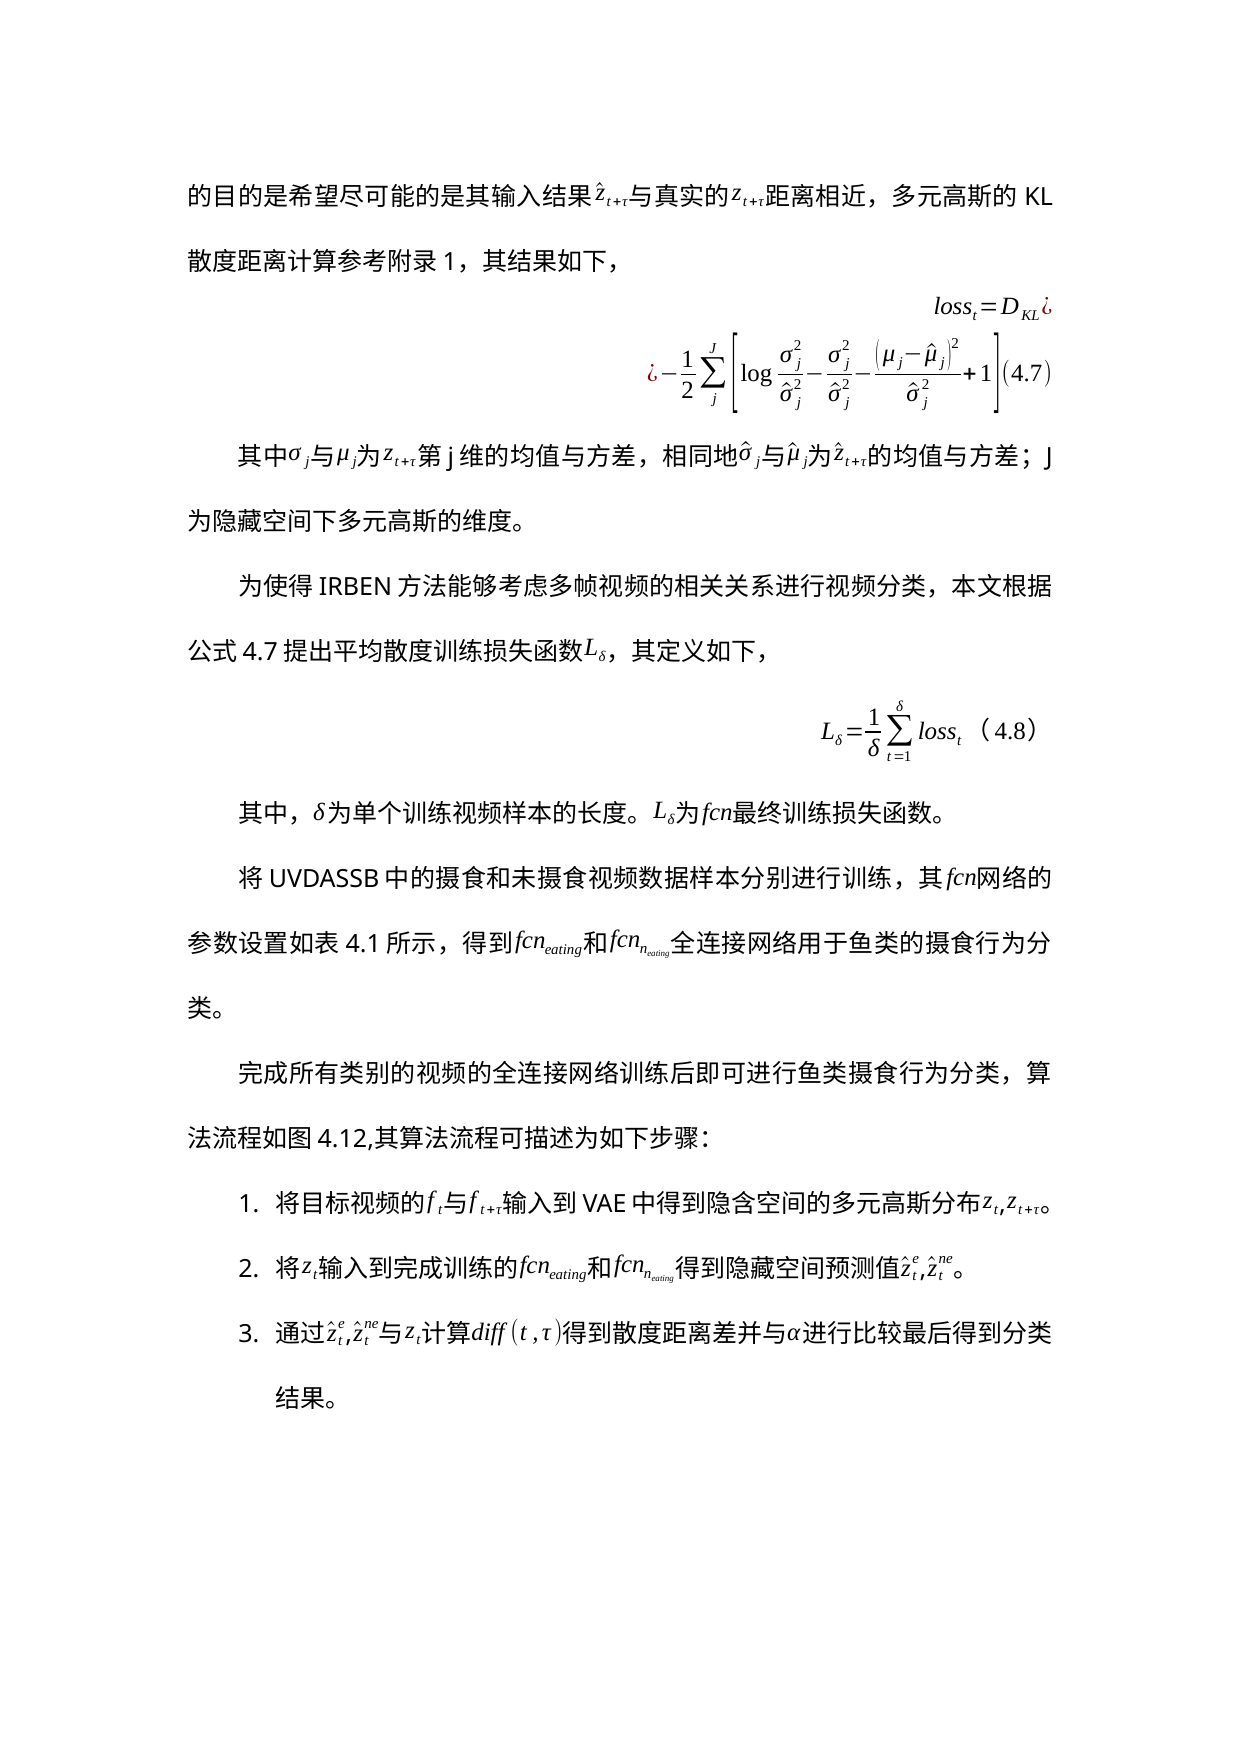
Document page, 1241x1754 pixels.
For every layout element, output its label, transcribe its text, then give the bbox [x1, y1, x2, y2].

text 为使得IRBEN方法能够考虑多帧视频的相关关系进行视频分类，本文根据公式4.7提出平均散度训练损失函数，其定义如下， [187, 552, 1053, 682]
text 将UVDASSB中的摄食和未摄食视频数据样本分别进行训练，其网络的参数设置如表4.1所示，得到和全连接网络用于鱼类的摄食行为分类。 [187, 844, 1053, 1039]
list 将目标视频的与输入到VAE中得到隐含空间的多元高斯分布,。 [238, 1169, 1053, 1234]
text 其中与为第j维的均值与方差，相同地与为的均值与方差；J为隐藏空间下多元高斯的维度。 [187, 422, 1053, 552]
list 将输入到完成训练的和得到隐藏空间预测值,。 [238, 1234, 1053, 1299]
text 其中，为单个训练视频样本的长度。为最终训练损失函数。 [187, 779, 1053, 844]
list 通过,与计算得到散度距离差并与进行比较最后得到分类结果。 [238, 1299, 1053, 1429]
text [187, 162, 1053, 292]
text 完成所有类别的视频的全连接网络训练后即可进行鱼类摄食行为分类，算法流程如图4.12,其算法流程可描述为如下步骤： [187, 1039, 1053, 1169]
